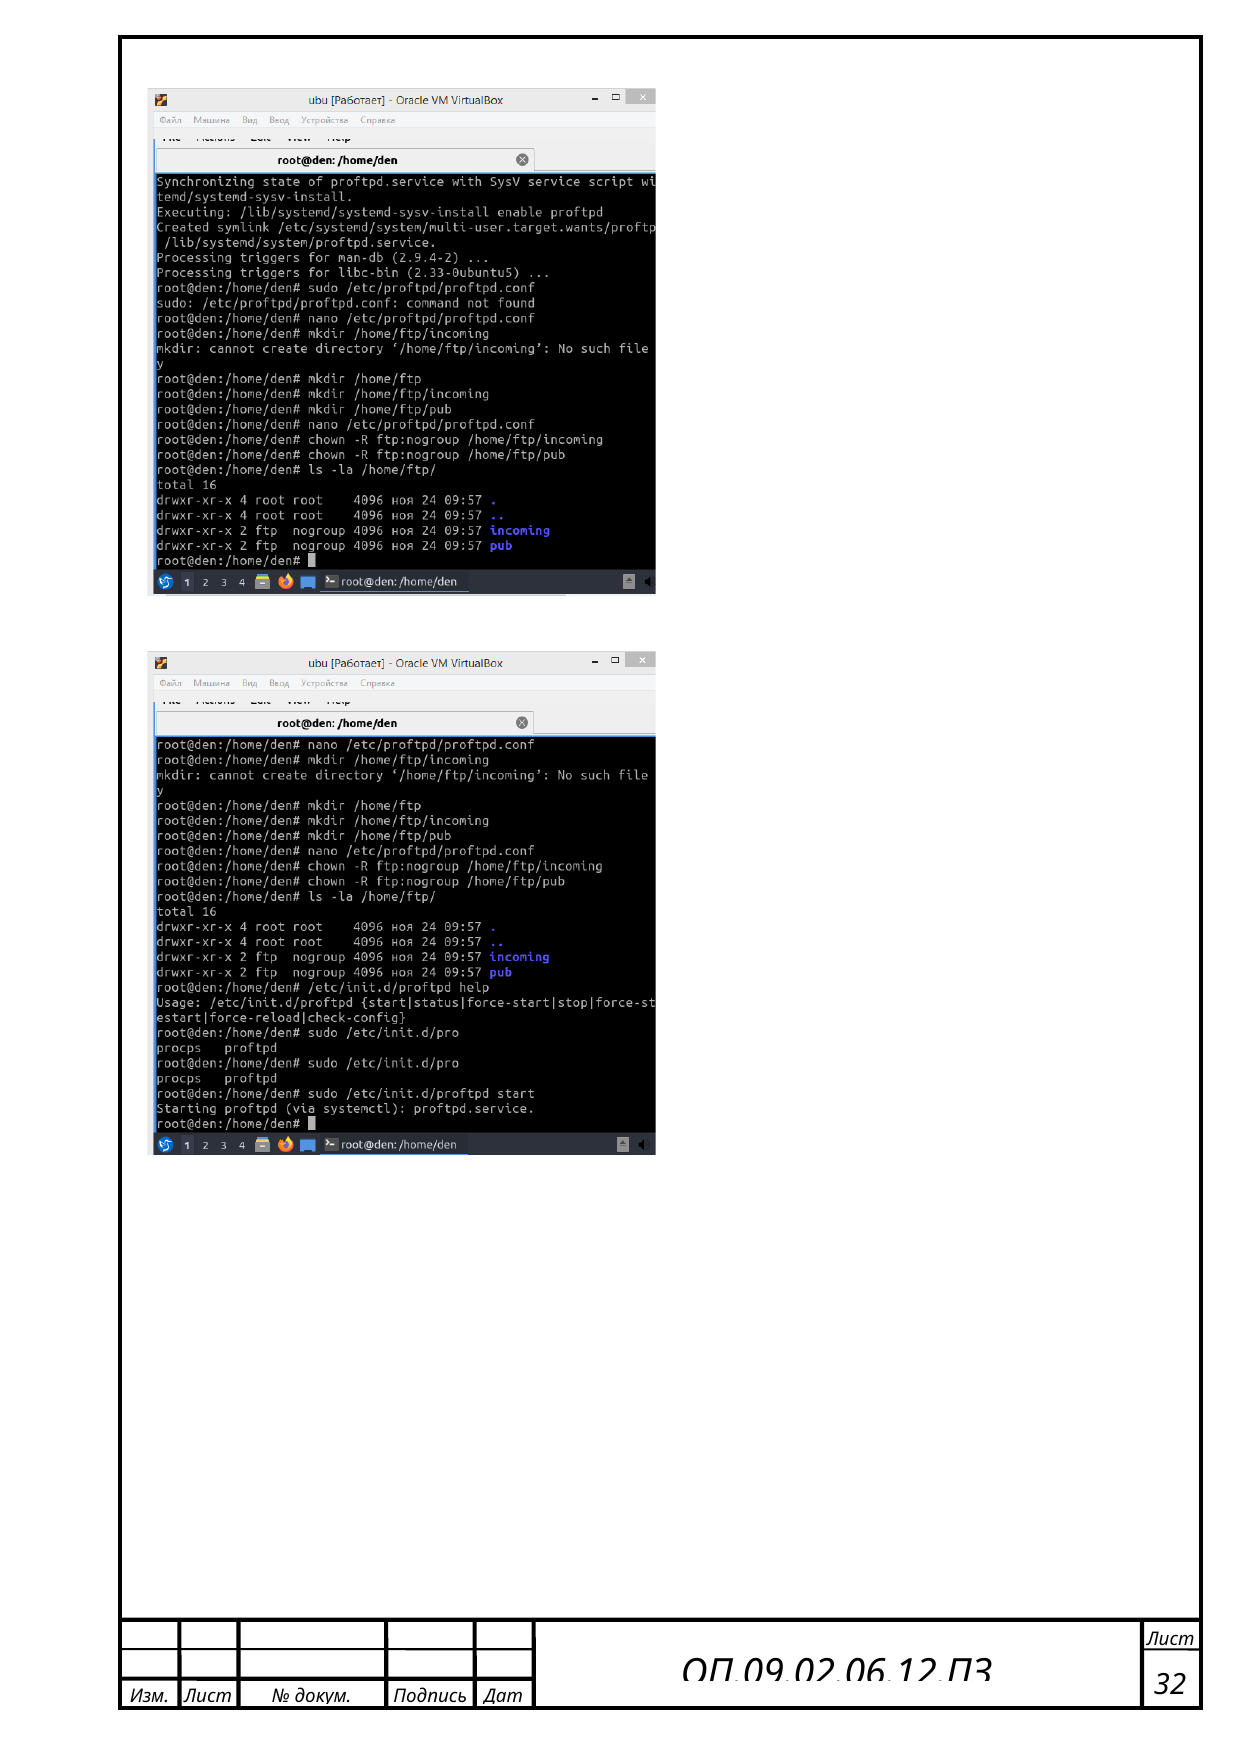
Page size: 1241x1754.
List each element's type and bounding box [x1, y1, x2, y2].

picture [147, 88, 656, 596]
picture [147, 651, 656, 1155]
